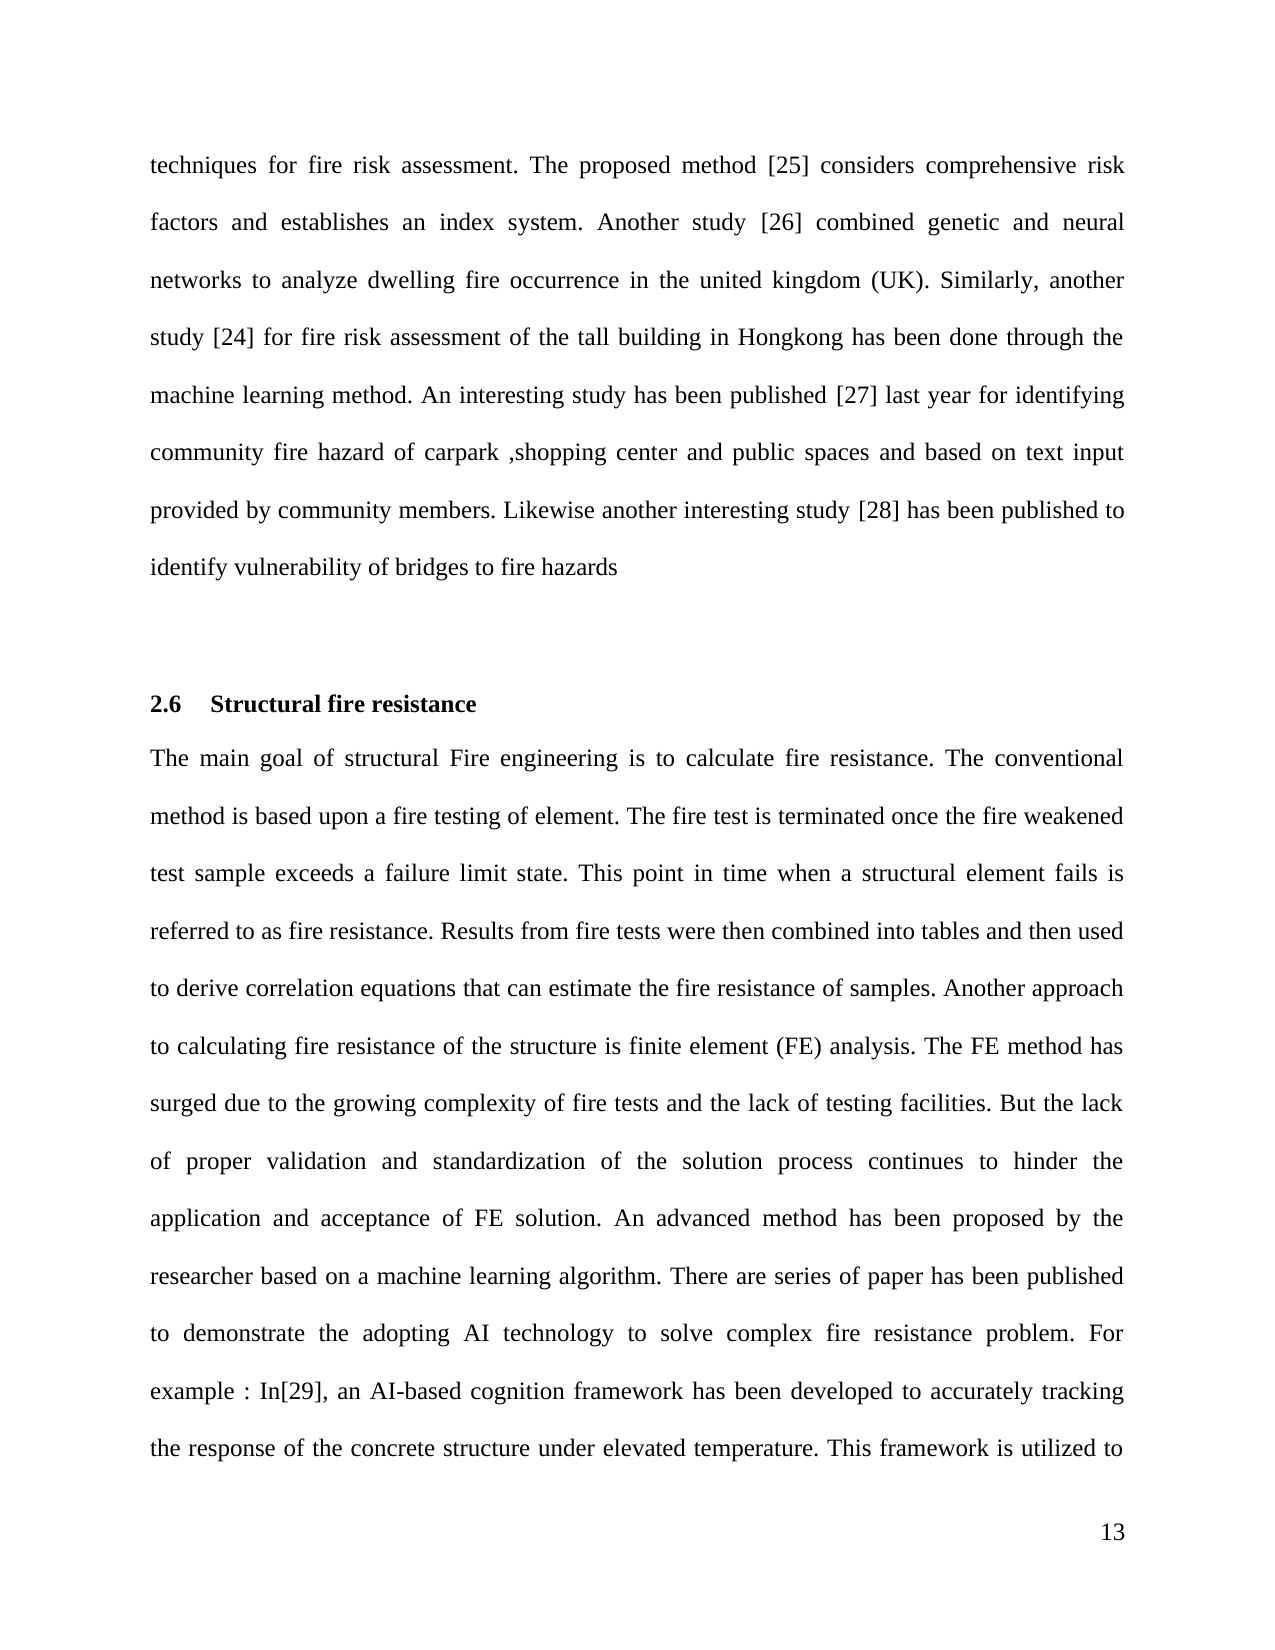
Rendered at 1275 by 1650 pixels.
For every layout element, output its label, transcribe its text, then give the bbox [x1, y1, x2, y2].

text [150, 743, 1125, 1462]
subtitle Structural fire resistance [150, 685, 1125, 718]
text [150, 150, 1125, 581]
